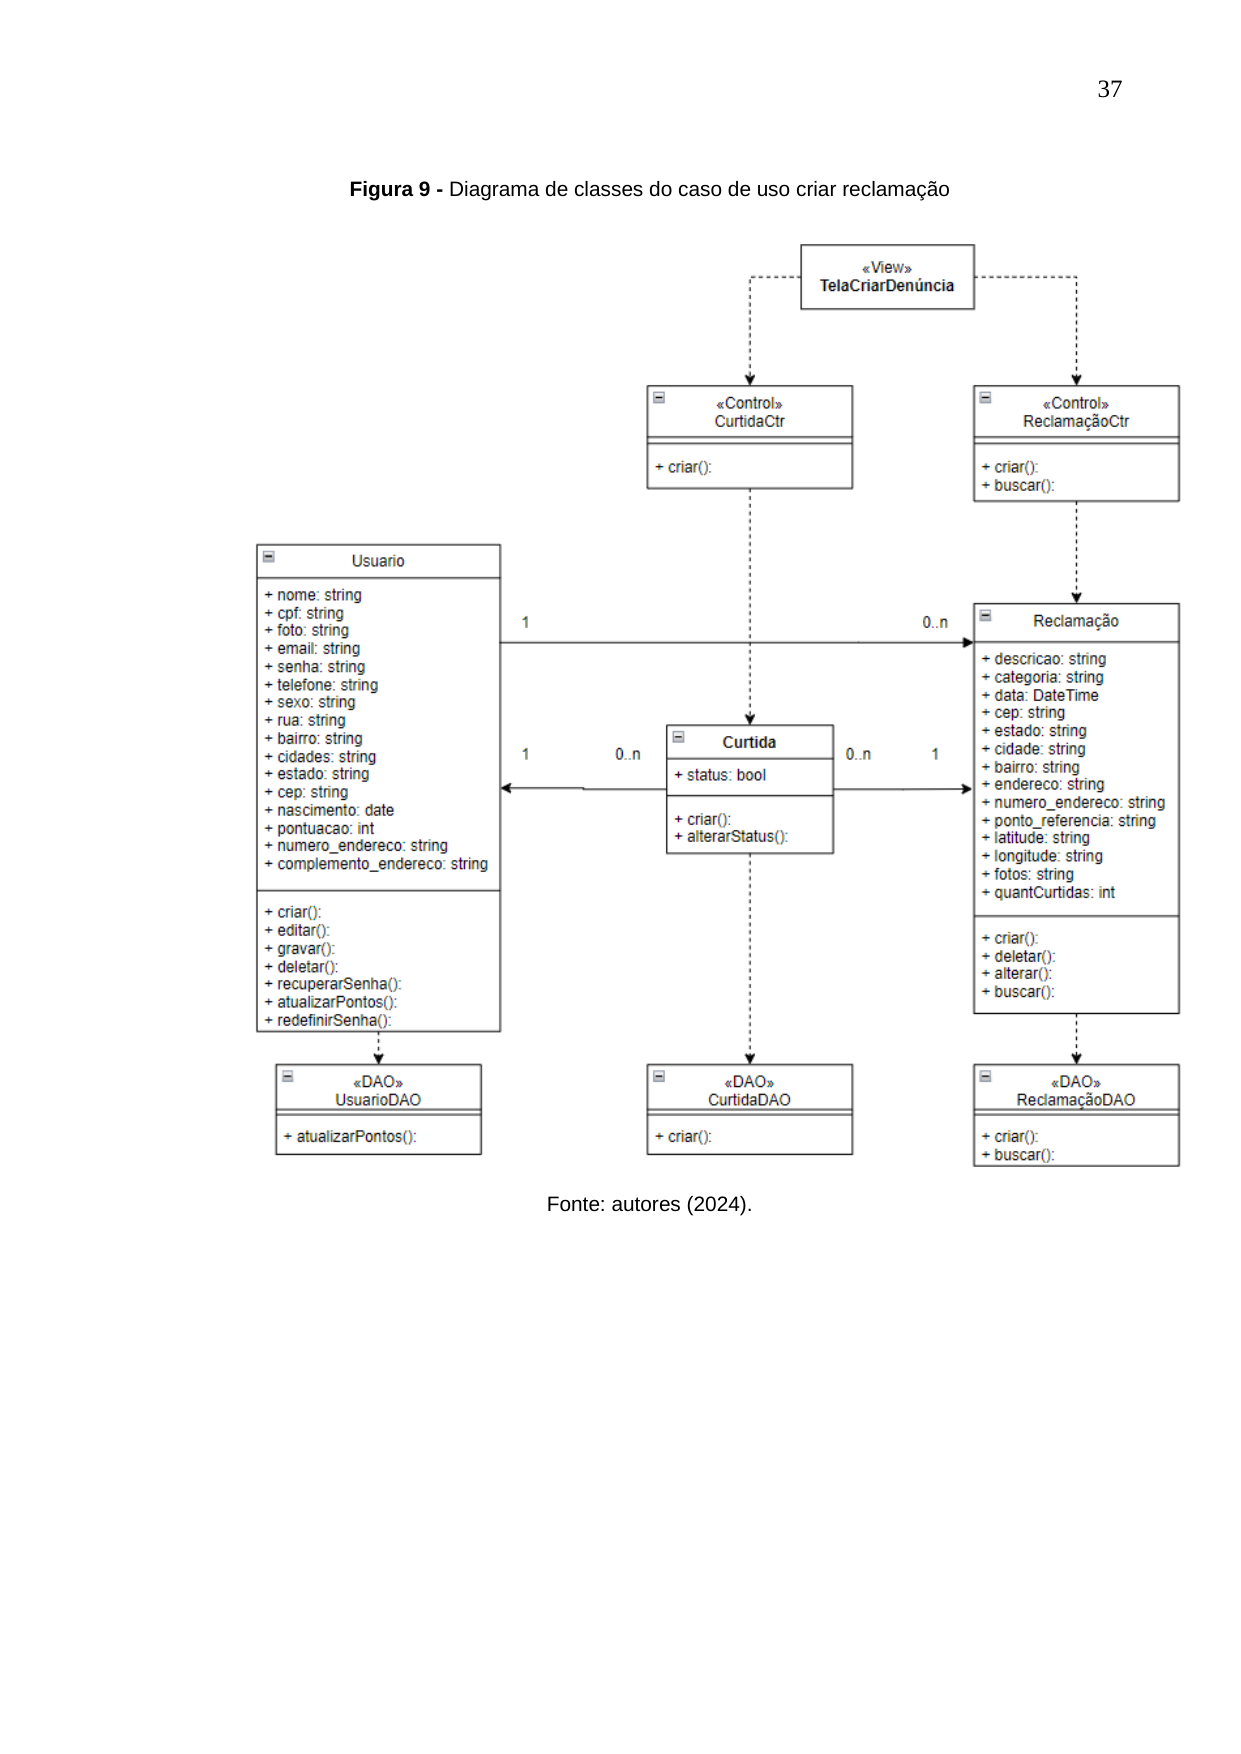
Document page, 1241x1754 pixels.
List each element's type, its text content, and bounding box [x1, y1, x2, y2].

text Figura 9 - Diagrama de classes do caso de uso criar reclamação [177, 177, 1122, 201]
picture [251, 213, 1196, 1180]
